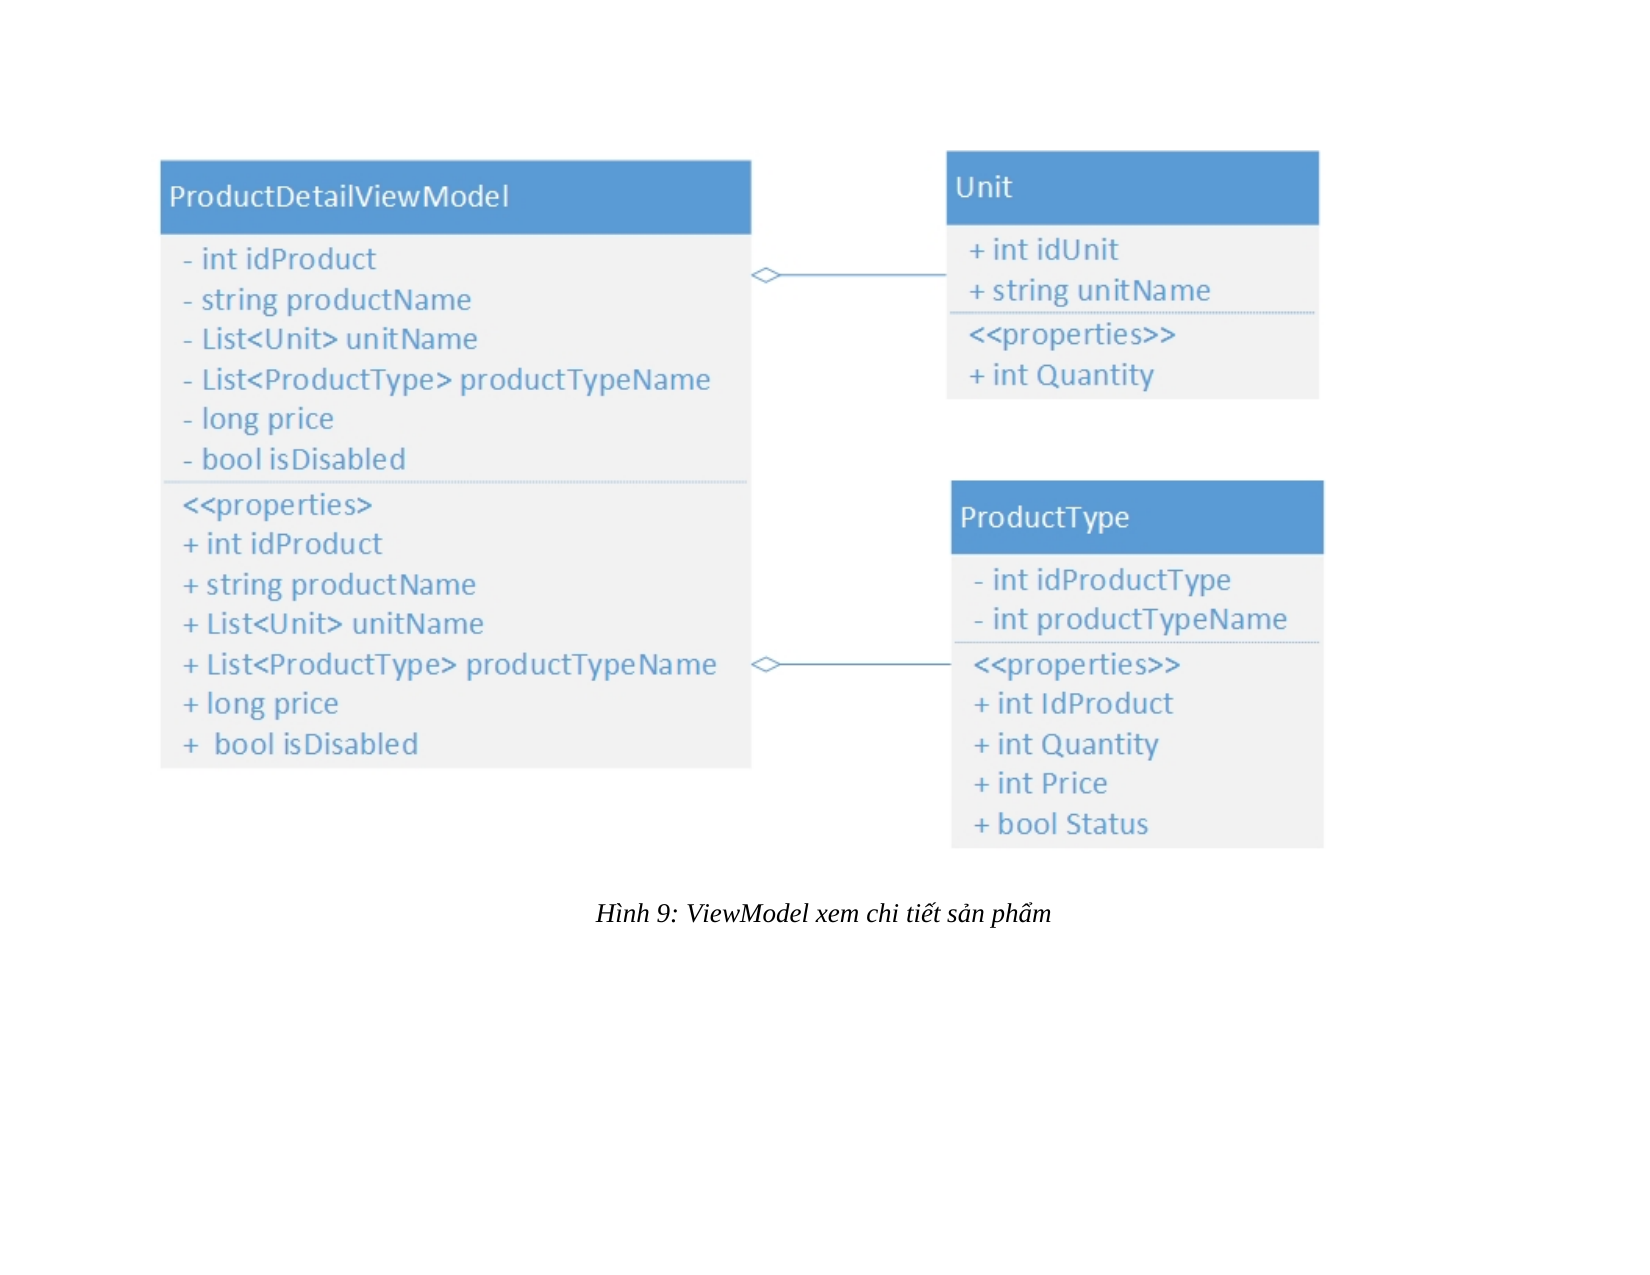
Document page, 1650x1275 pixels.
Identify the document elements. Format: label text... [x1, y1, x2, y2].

text Hình 9: ViewModel xem chi tiết sản phẩm [150, 897, 1500, 928]
picture [150, 150, 1327, 861]
